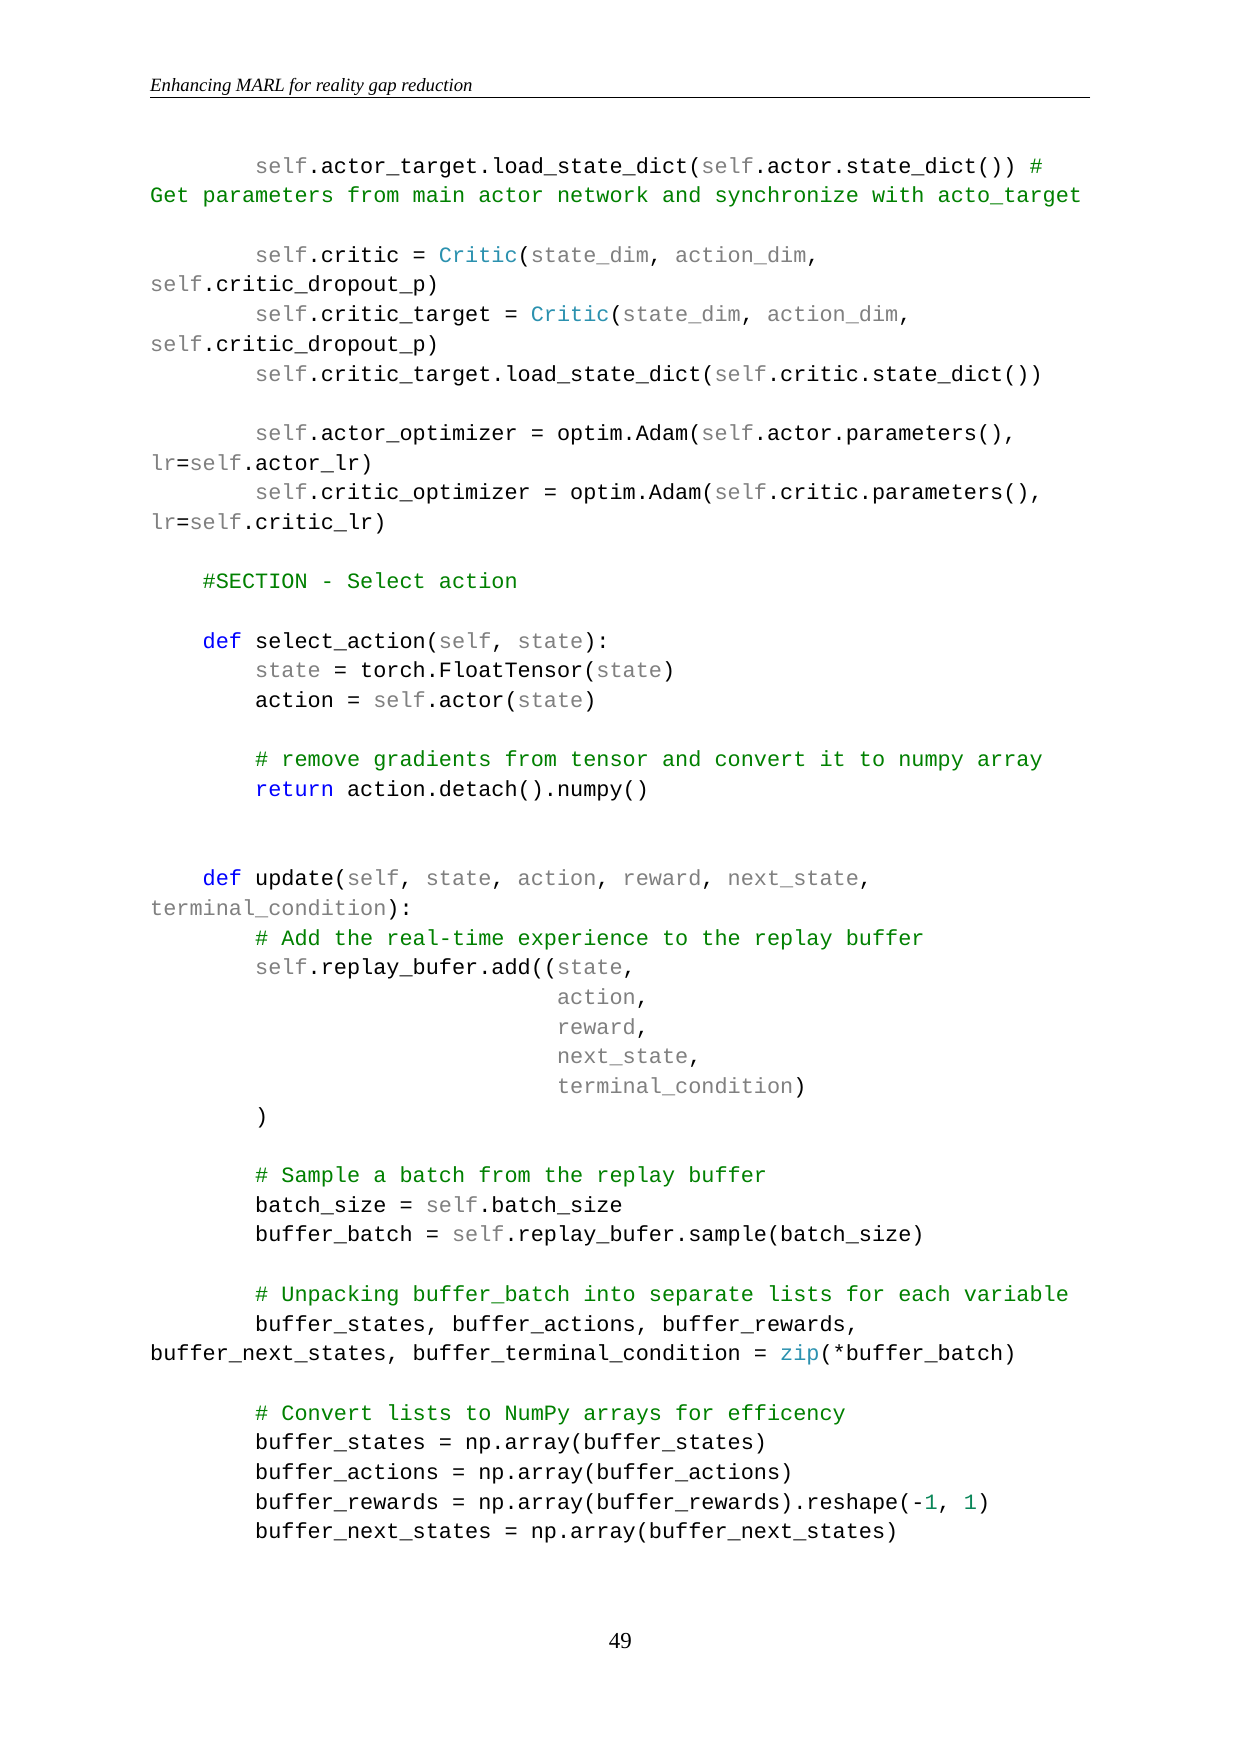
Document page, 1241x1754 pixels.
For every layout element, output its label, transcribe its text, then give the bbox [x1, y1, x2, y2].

text action = self.actor(state) [150, 684, 1090, 714]
text buffer_actions = np.array(buffer_actions) [150, 1456, 1090, 1486]
text batch_size = self.batch_size [150, 1189, 1090, 1219]
text ) [150, 1100, 1090, 1130]
text buffer_states = np.array(buffer_states) [150, 1427, 1090, 1456]
text # Unpacking buffer_batch into separate lists for each variable [150, 1278, 1090, 1308]
text # Sample a batch from the replay buffer [150, 1159, 1090, 1189]
text buffer_next_states = np.array(buffer_next_states) [150, 1516, 1090, 1545]
text state = torch.FloatTensor(state) [150, 655, 1090, 684]
text self.actor_target.load_state_dict(self.actor.state_dict()) # Get parameters from main actor network and synchronize with acto_target [150, 150, 1090, 209]
text # Add the real-time experience to the replay buffer [150, 922, 1090, 952]
text buffer_batch = self.replay_bufer.sample(batch_size) [150, 1219, 1090, 1248]
text self.actor_optimizer = optim.Adam(self.actor.parameters(), lr=self.actor_lr) [150, 417, 1090, 477]
text self.critic_optimizer = optim.Adam(self.critic.parameters(), lr=self.critic_lr) [150, 477, 1090, 536]
text self.critic = Critic(state_dim, action_dim, self.critic_dropout_p) [150, 239, 1090, 298]
text # remove gradients from tensor and convert it to numpy array [150, 744, 1090, 773]
text terminal_condition) [150, 1070, 1090, 1100]
text def select_action(self, state): [150, 625, 1090, 655]
text reward, [150, 1011, 1090, 1041]
text next_state, [150, 1041, 1090, 1070]
text buffer_states, buffer_actions, buffer_rewards, buffer_next_states, buffer_terminal_condition = zip(*buffer_batch) [150, 1308, 1090, 1367]
text action, [150, 981, 1090, 1011]
text self.critic_target = Critic(state_dim, action_dim, self.critic_dropout_p) [150, 298, 1090, 358]
text #SECTION - Select action [150, 566, 1090, 595]
text # Convert lists to NumPy arrays for efficency [150, 1397, 1090, 1427]
text return action.detach().numpy() [150, 773, 1090, 803]
text buffer_rewards = np.array(buffer_rewards).reshape(-1, 1) [150, 1486, 1090, 1516]
text def update(self, state, action, reward, next_state, terminal_condition): [150, 862, 1090, 922]
text self.critic_target.load_state_dict(self.critic.state_dict()) [150, 358, 1090, 387]
text self.replay_bufer.add((state, [150, 952, 1090, 981]
